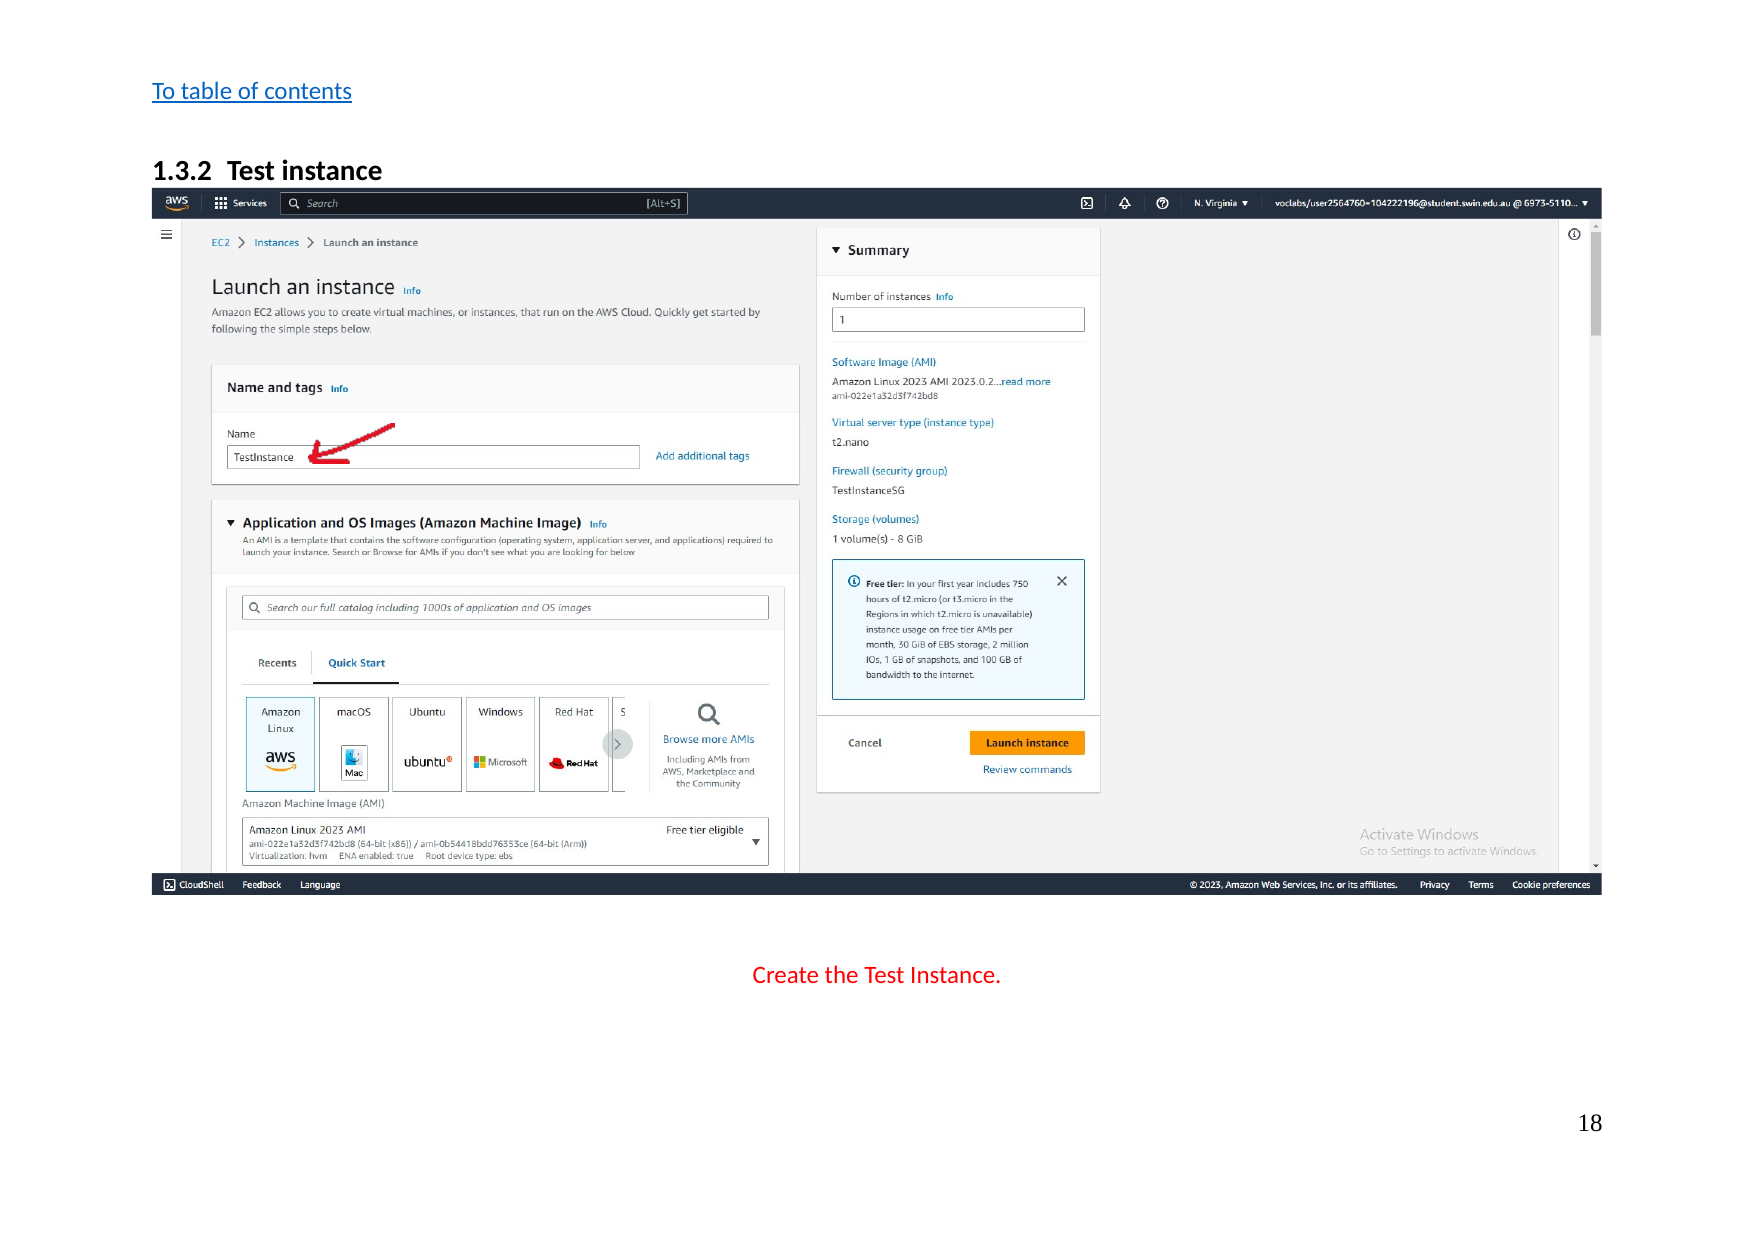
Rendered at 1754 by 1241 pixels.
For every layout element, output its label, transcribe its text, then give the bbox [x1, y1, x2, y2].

text Create the Test Instance. [152, 959, 1602, 989]
picture [151, 187, 1602, 895]
subtitle Test instance [152, 152, 1602, 187]
